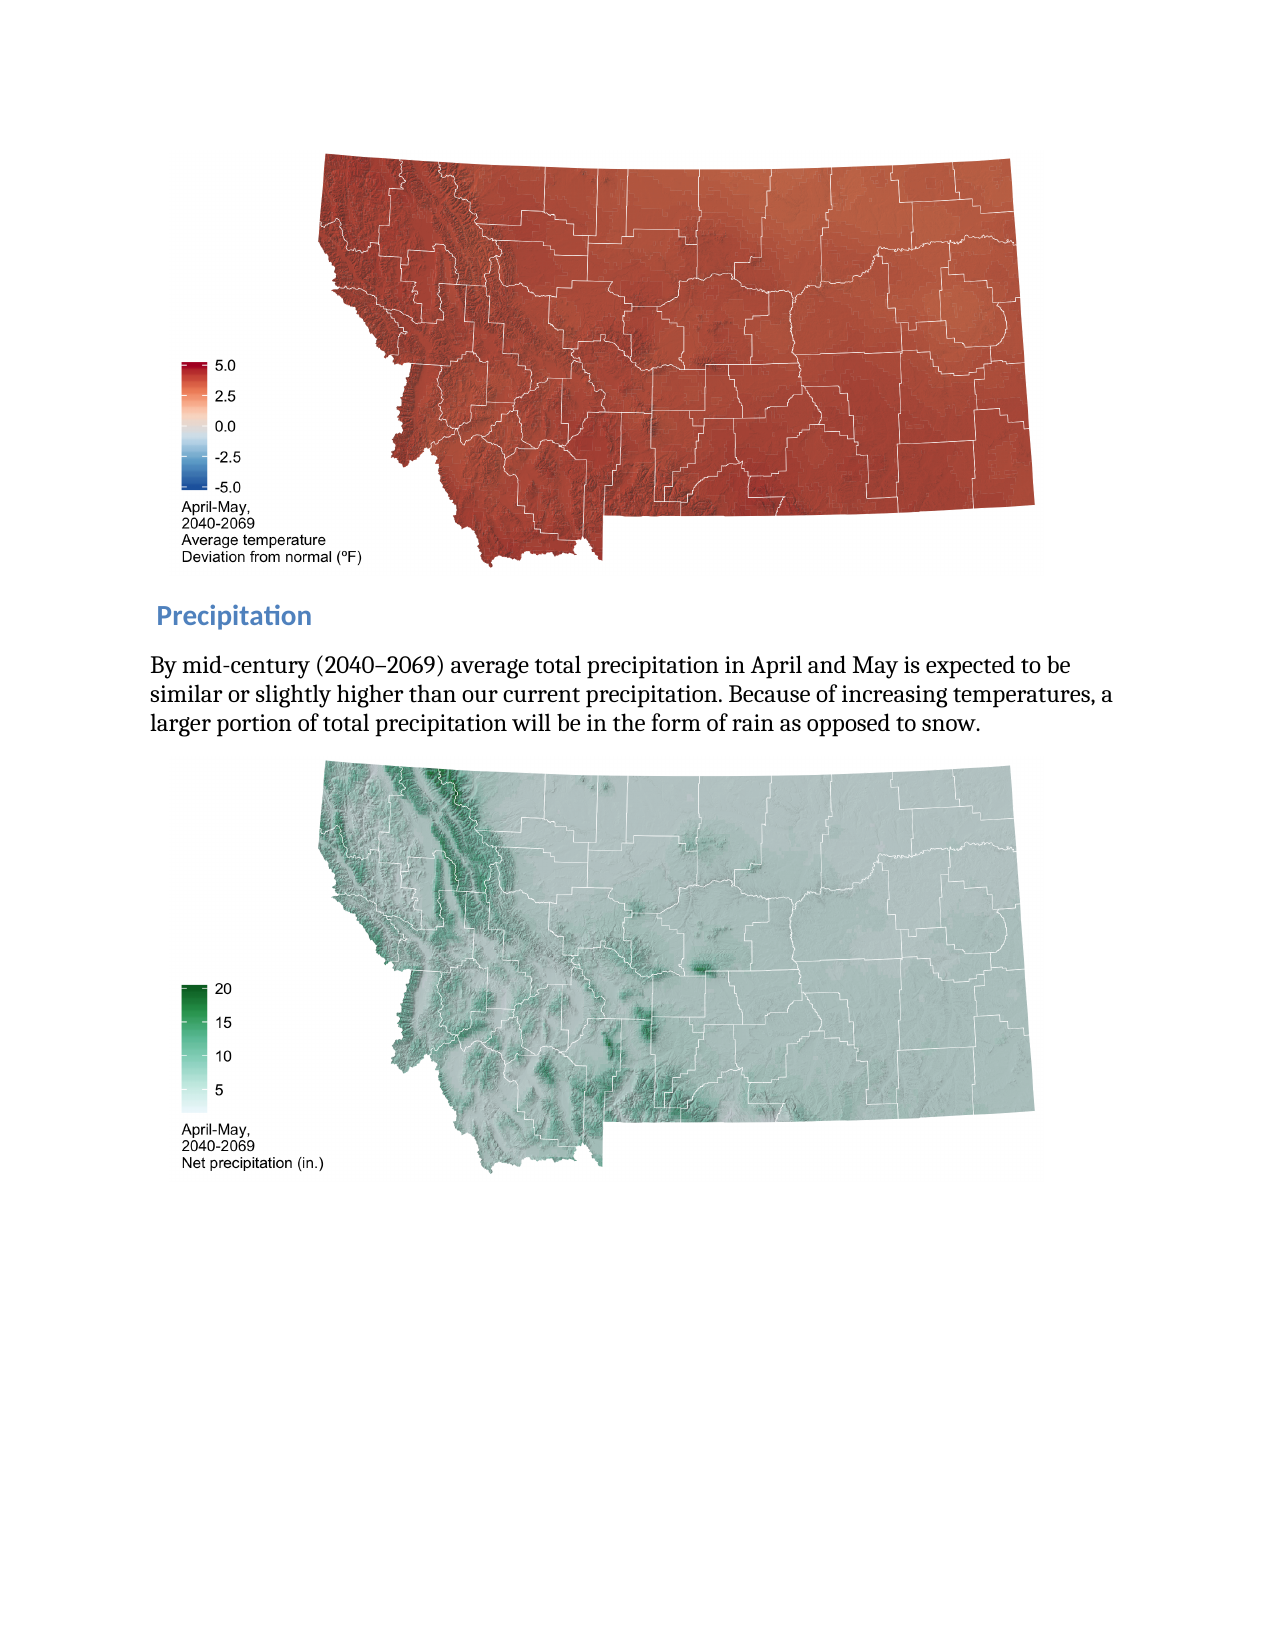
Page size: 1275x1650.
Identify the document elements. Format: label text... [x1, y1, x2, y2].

subtitle Precipitation [150, 597, 1125, 632]
picture [168, 150, 1044, 576]
picture [168, 756, 1044, 1182]
text By mid-century (2040–2069) average total precipitation in April and May is expected to be similar or slightly higher than our current precipitation. Because of increasing temperatures, a larger portion of total precipitation will be in the form of rain as opposed to snow. [150, 651, 1125, 737]
